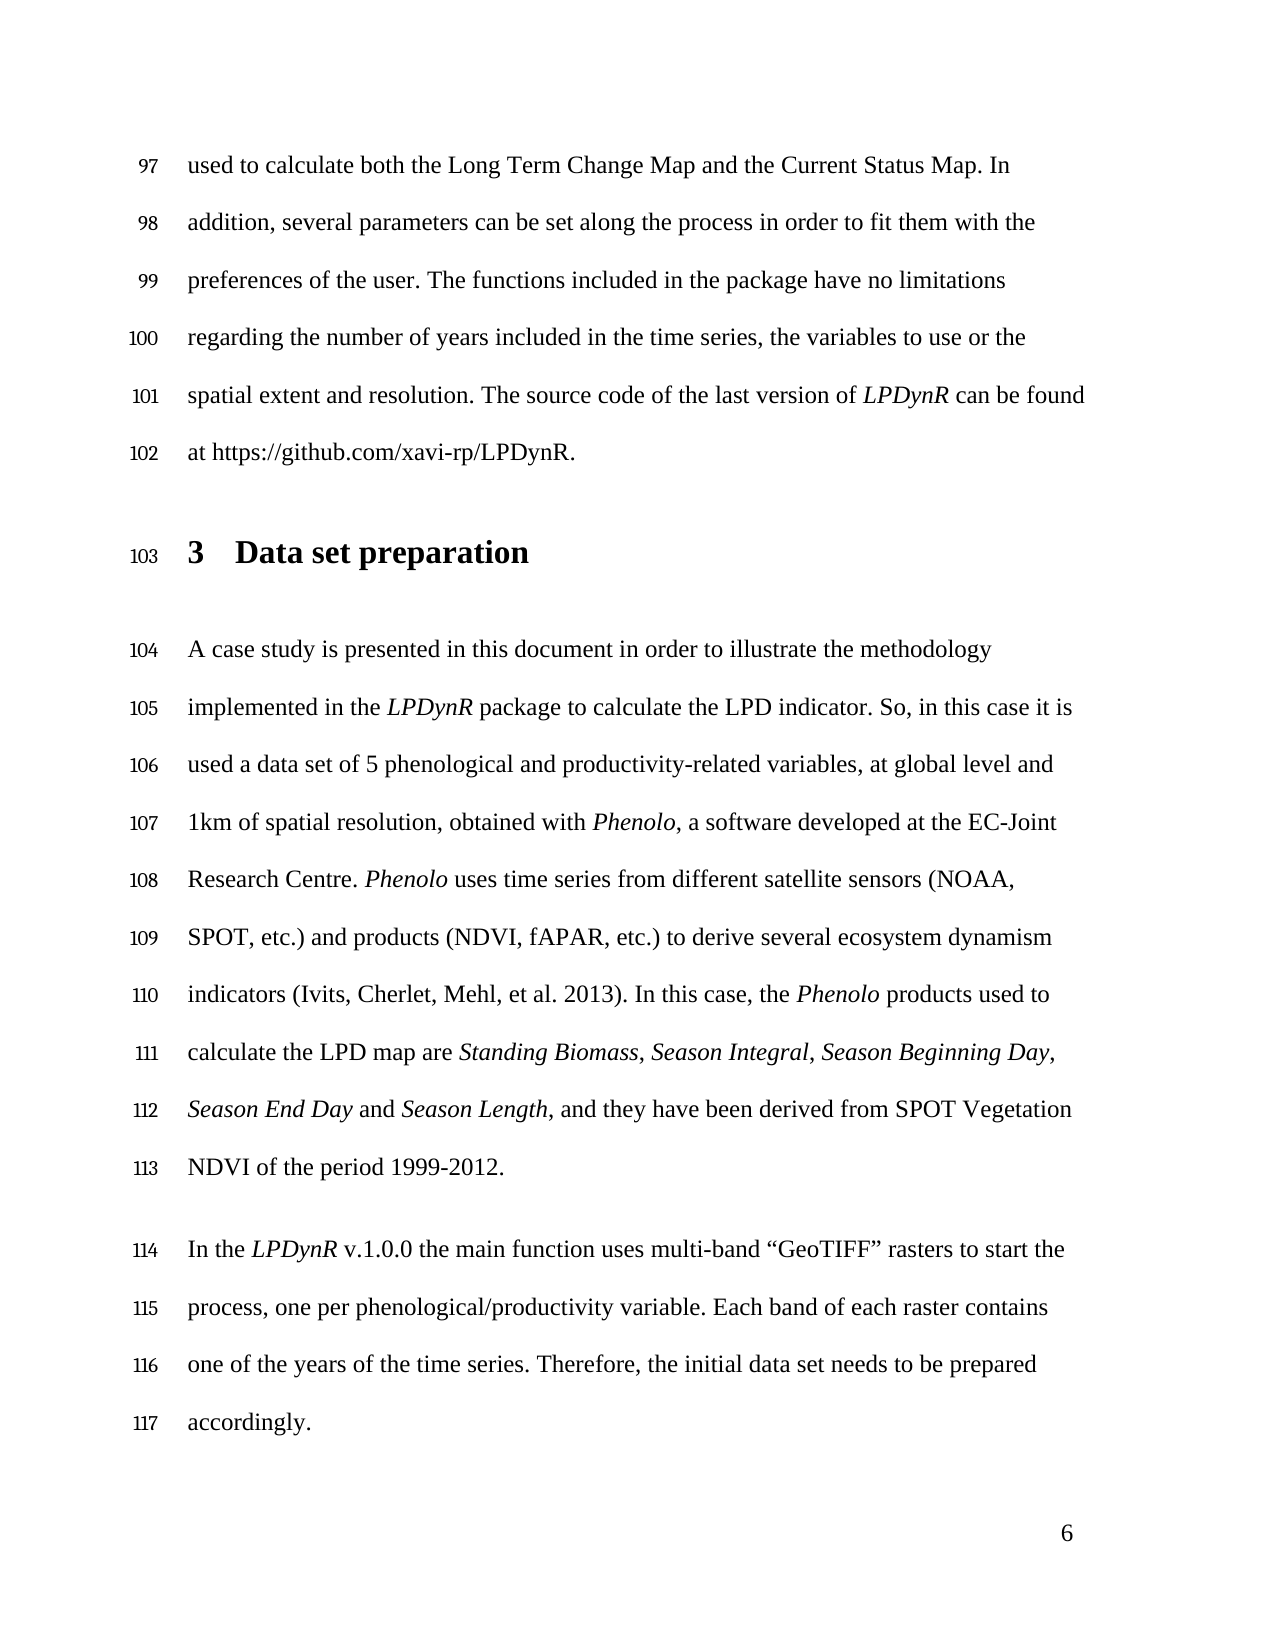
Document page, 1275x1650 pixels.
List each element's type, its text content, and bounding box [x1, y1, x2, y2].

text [187, 150, 1087, 466]
text A case study is presented in this document in order to illustrate the methodology implemented in the LPDynR package to calculate the LPD indicator. So, in this case it is used a data set of 5 phenological and productivity-related variables, at global level and 1km of spatial resolution, obtained with Phenolo, a software developed at the EC-Joint Research Centre. Phenolo uses time series from different satellite sensors (NOAA, SPOT, etc.) and products (NDVI, fAPAR, etc.) to derive several ecosystem dynamism indicators (Ivits, Cherlet, Mehl, et al. 2013). In this case, the Phenolo products used to calculate the LPD map are Standing Biomass, Season Integral, Season Beginning Day, Season End Day and Season Length, and they have been derived from SPOT Vegetation NDVI of the period 1999-2012. [187, 634, 1087, 1180]
text In the LPDynR v.1.0.0 the main function uses multi-band “GeoTIFF” rasters to start the process, one per phenological/productivity variable. Each band of each raster contains one of the years of the time series. Therefore, the initial data set needs to be prepared accordingly. [187, 1234, 1087, 1435]
subtitle Data set preparation [187, 532, 1087, 571]
